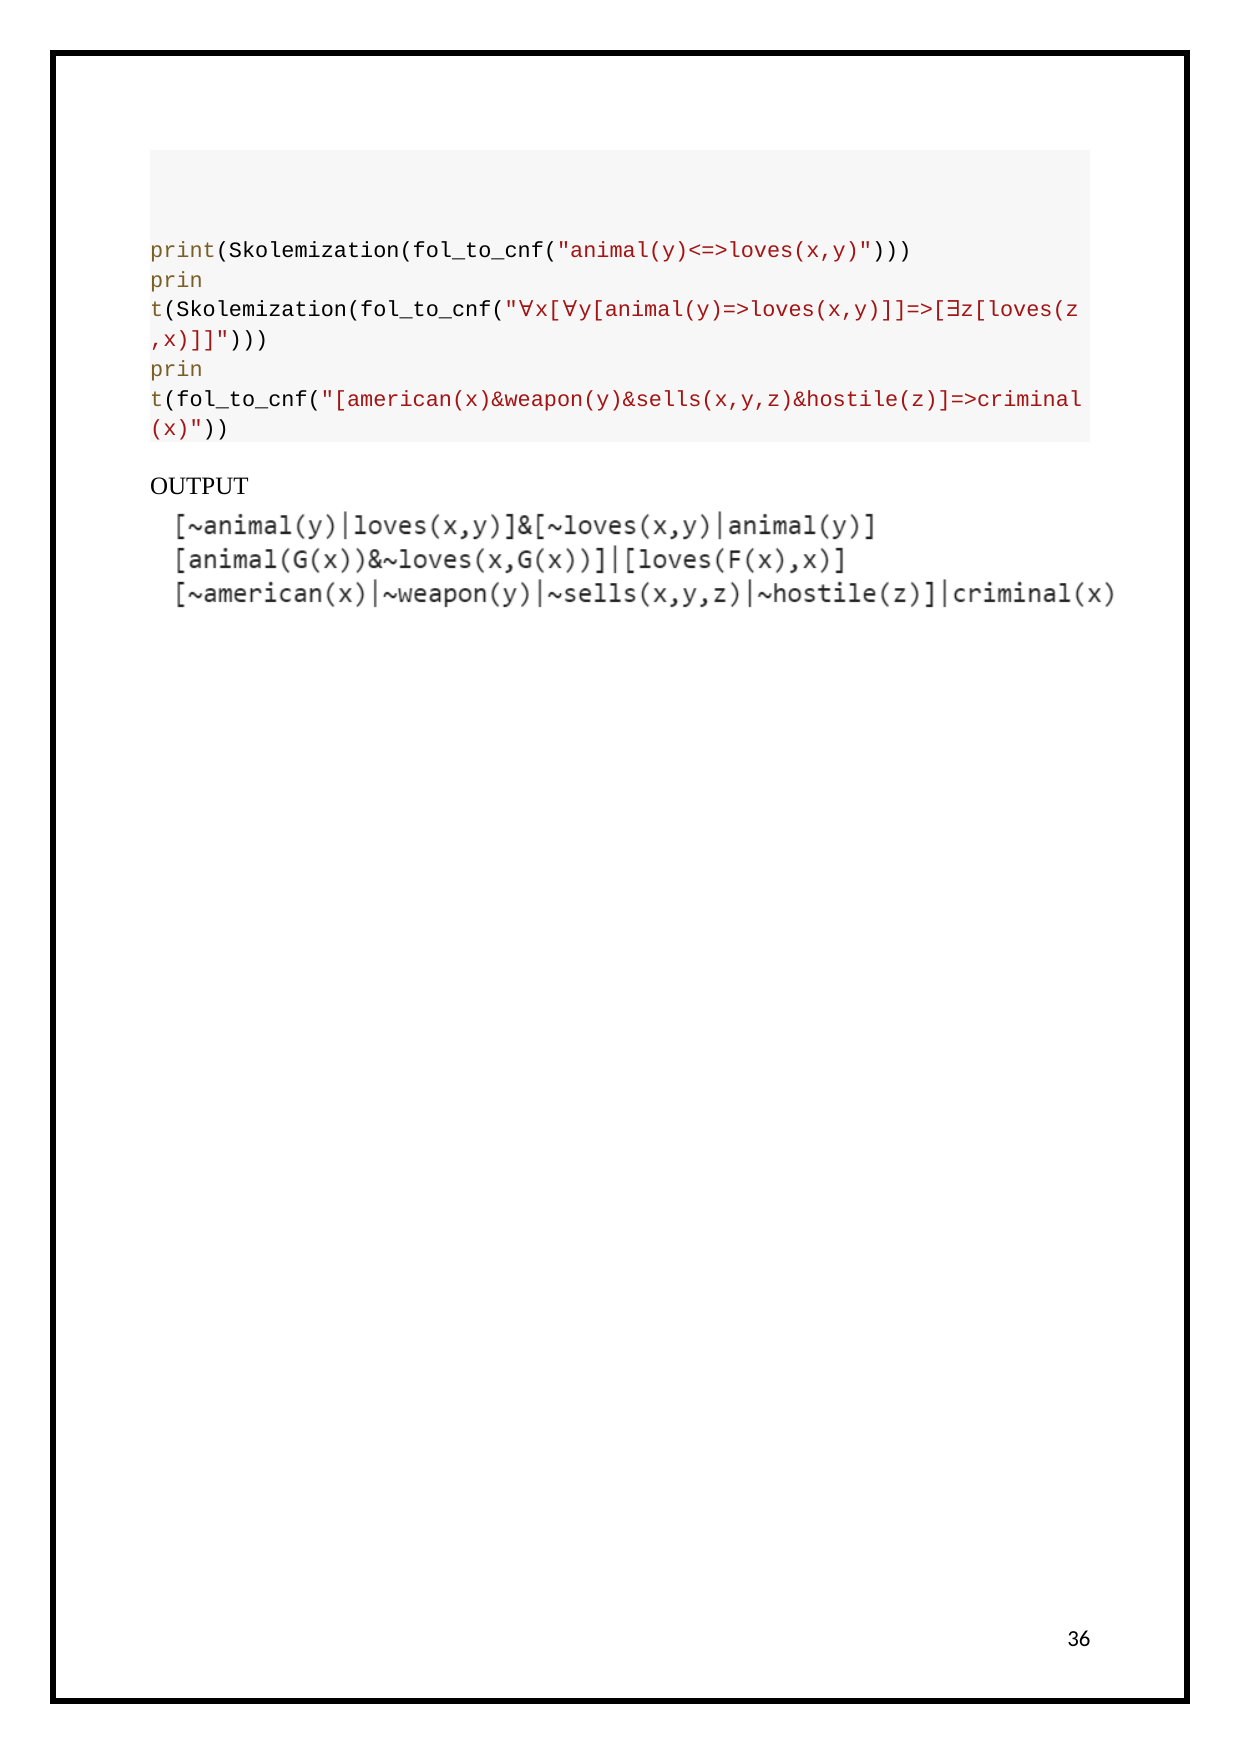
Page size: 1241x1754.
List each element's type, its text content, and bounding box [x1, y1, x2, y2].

text print(Skolemization(fol_to_cnf("∀x[∀y[animal(y)=>loves(x,y)]]=>[∃z[loves(z,x)]]"))) [150, 264, 1090, 353]
text print(fol_to_cnf("[american(x)&weapon(y)&sells(x,y,z)&hostile(z)]=>criminal(x)")) [150, 353, 1090, 442]
text print(Skolemization(fol_to_cnf("animal(y)<=>loves(x,y)"))) [150, 234, 1090, 264]
text OUTPUT [150, 471, 1090, 499]
picture [150, 499, 1184, 621]
